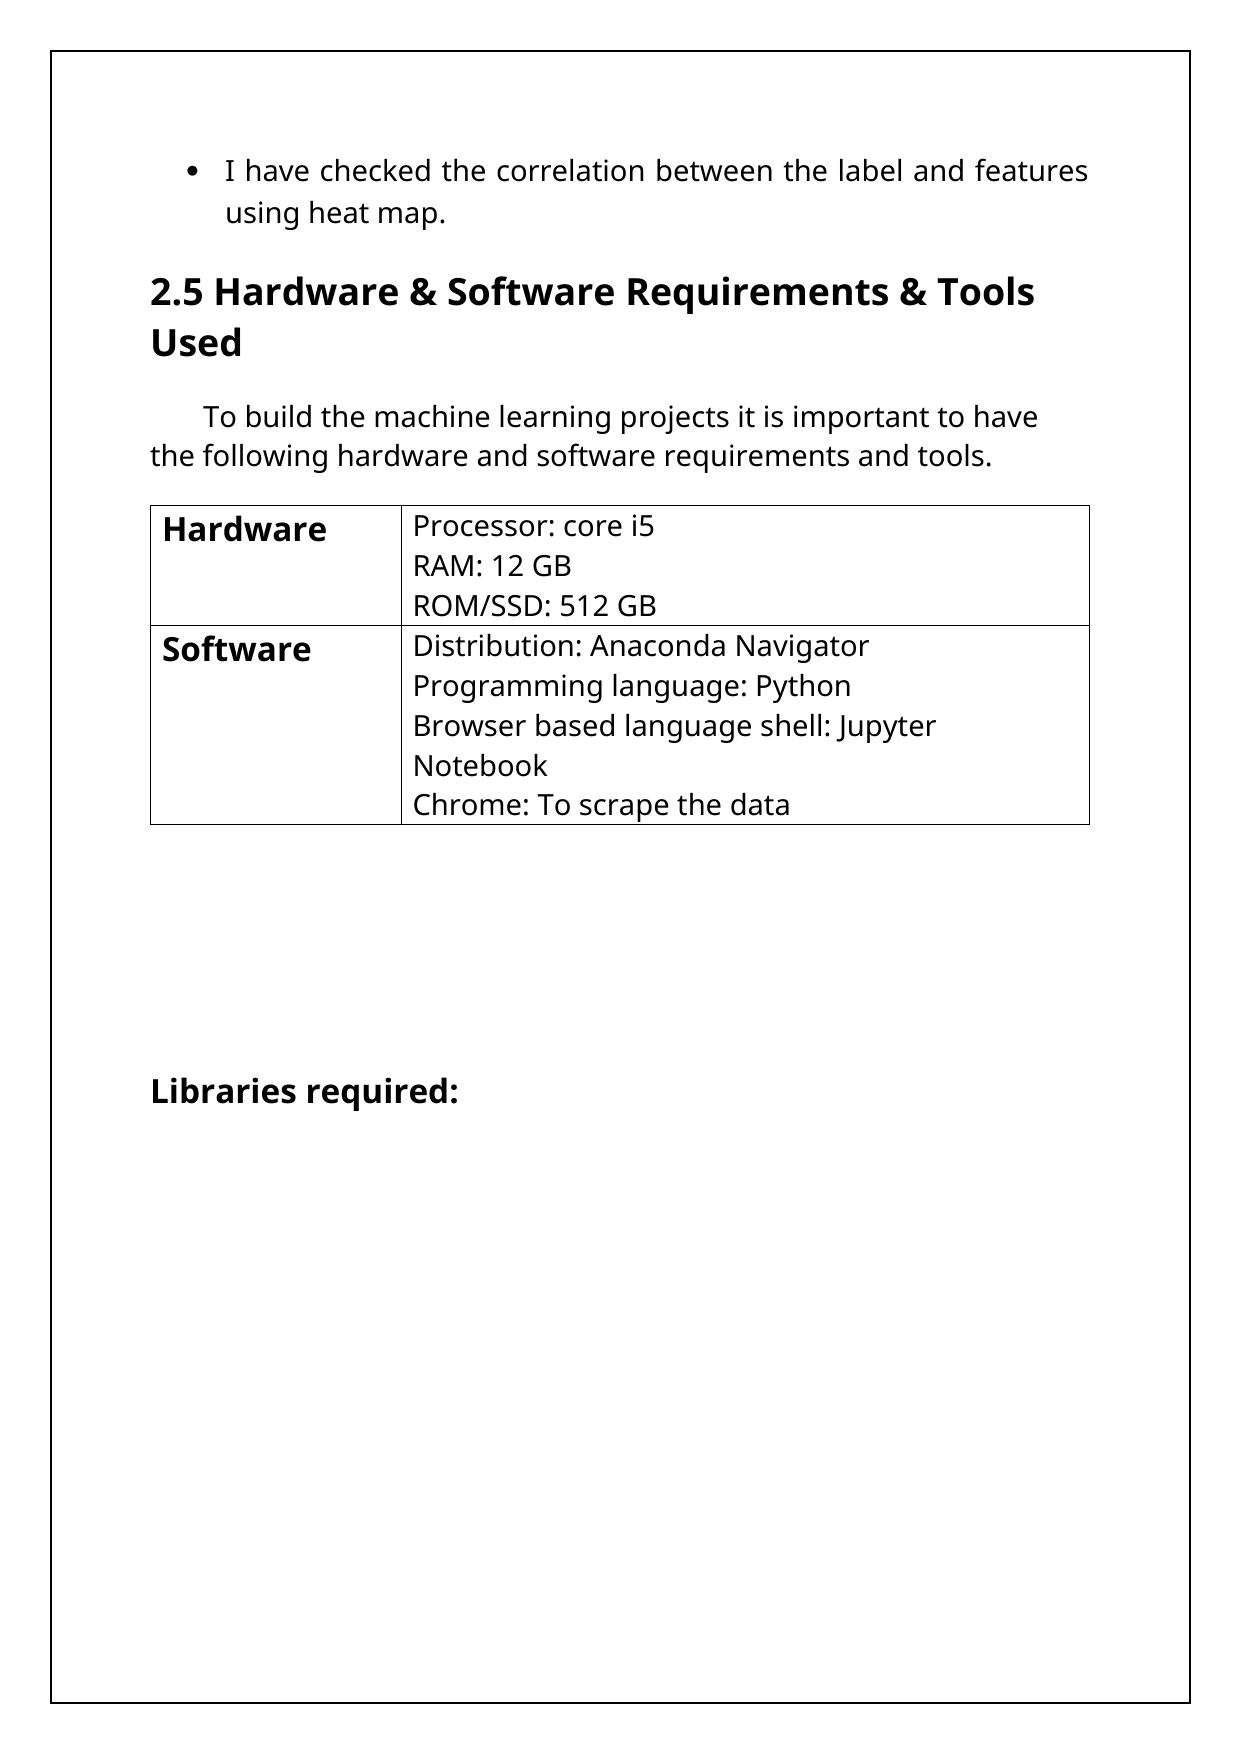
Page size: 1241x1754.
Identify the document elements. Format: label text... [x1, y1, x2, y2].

text Libraries required: [150, 1068, 1090, 1113]
table_header Hardware [151, 506, 401, 625]
table_cell Software [151, 626, 401, 824]
text To build the machine learning projects it is important to have the following hardware and software requirements and tools. [150, 396, 1090, 475]
table_cell Distribution: Anaconda Navigator Programming language: Python Browser based language shell: Jupyter Notebook Chrome: To scrape the data [402, 626, 1089, 824]
list I have checked the correlation between the label and features using heat map. [187, 150, 1090, 232]
table_header Processor: core i5 RAM: 12 GB ROM/SSD: 512 GB [402, 506, 1089, 625]
text 2.5 Hardware & Software Requirements & Tools Used [150, 265, 1090, 367]
